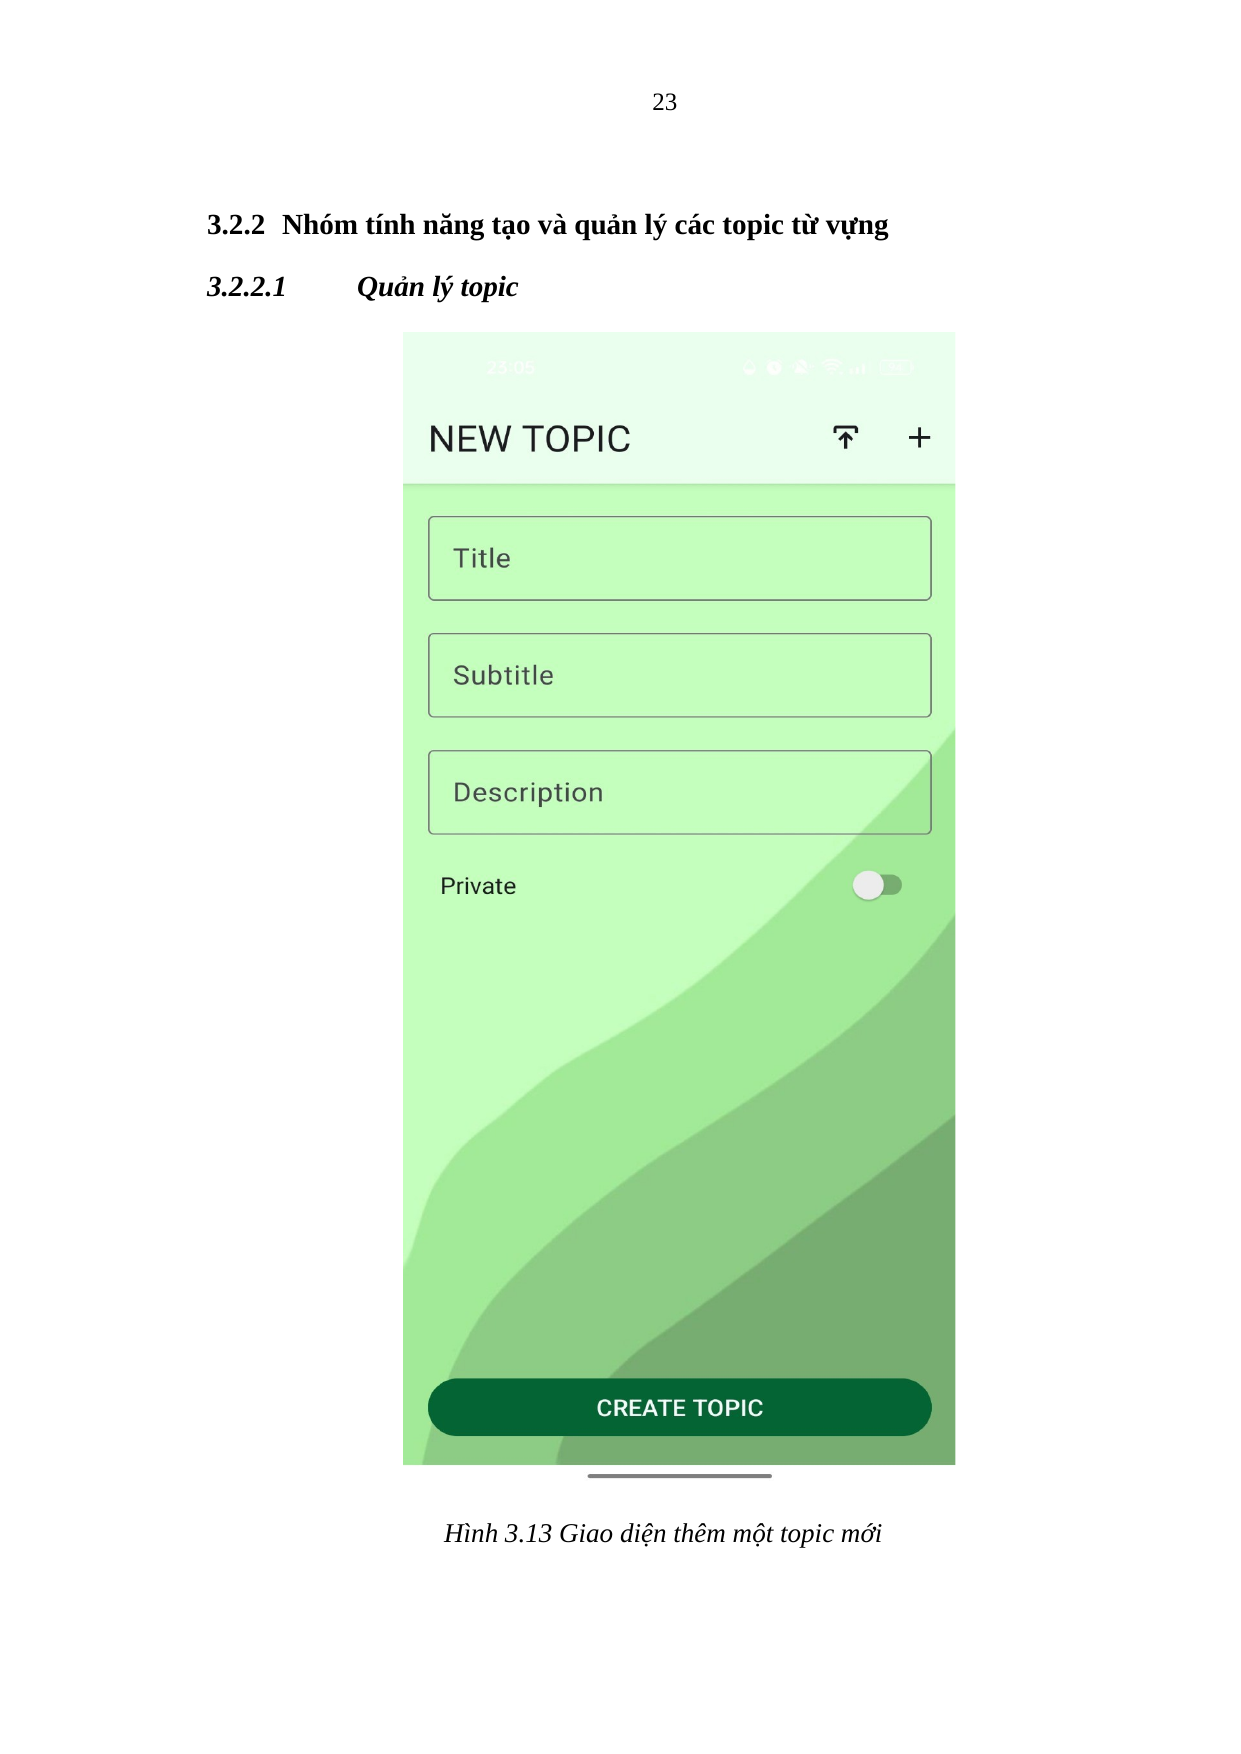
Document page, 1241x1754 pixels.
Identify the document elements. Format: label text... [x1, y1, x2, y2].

subtitle Nhóm tính năng tạo và quản lý các topic từ vựng [207, 207, 1122, 240]
text Hình 3.13 Giao diện thêm một topic mới [207, 1517, 1122, 1548]
picture [403, 332, 956, 1488]
subtitle Quản lý topic [207, 269, 1122, 303]
